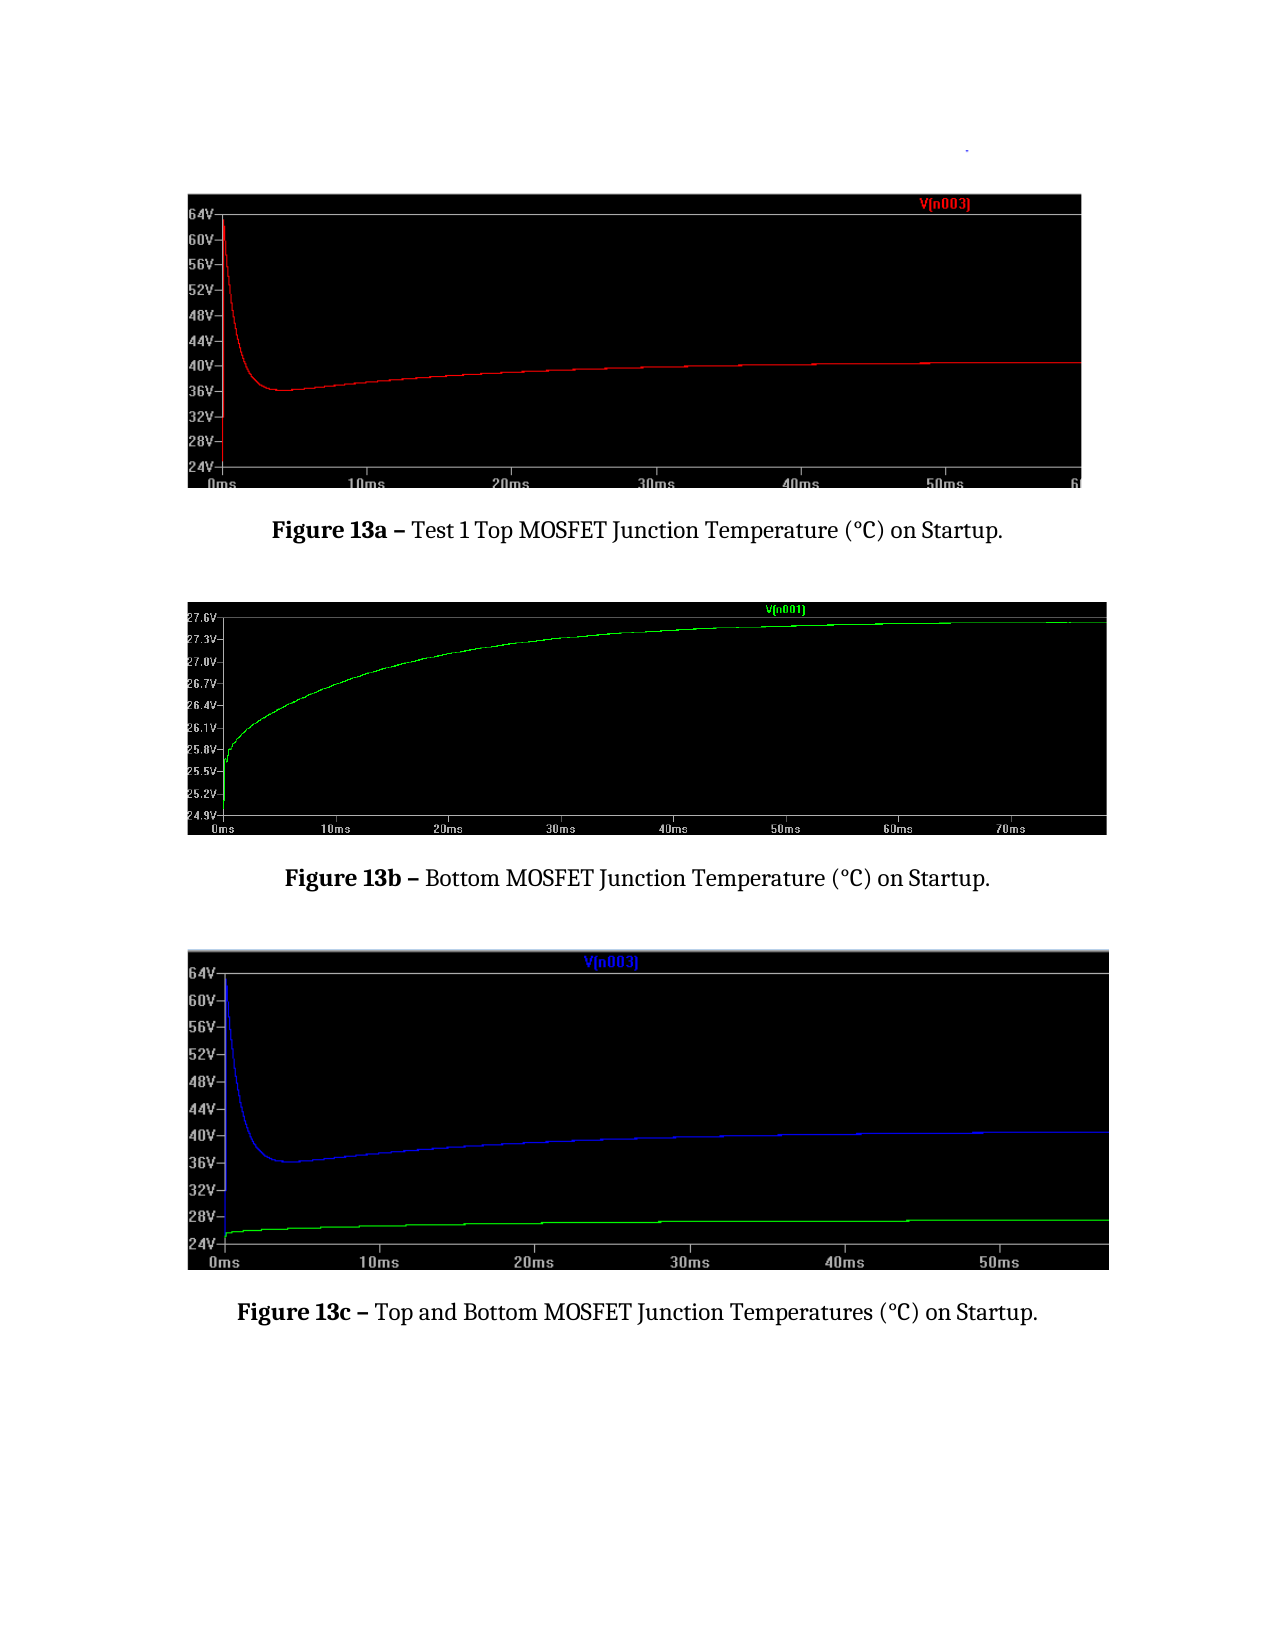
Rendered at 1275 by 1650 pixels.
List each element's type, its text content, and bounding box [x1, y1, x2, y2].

picture [187, 150, 1082, 488]
text Figure 13b – Bottom MOSFET Junction Temperature (°C) on Startup. [187, 863, 1087, 892]
text Figure 13a – Test 1 Top MOSFET Junction Temperature (°C) on Startup. [187, 516, 1087, 545]
picture [187, 949, 1109, 1270]
picture [187, 602, 1107, 835]
text Figure 13c – Top and Bottom MOSFET Junction Temperatures (°C) on Startup. [187, 1298, 1087, 1327]
